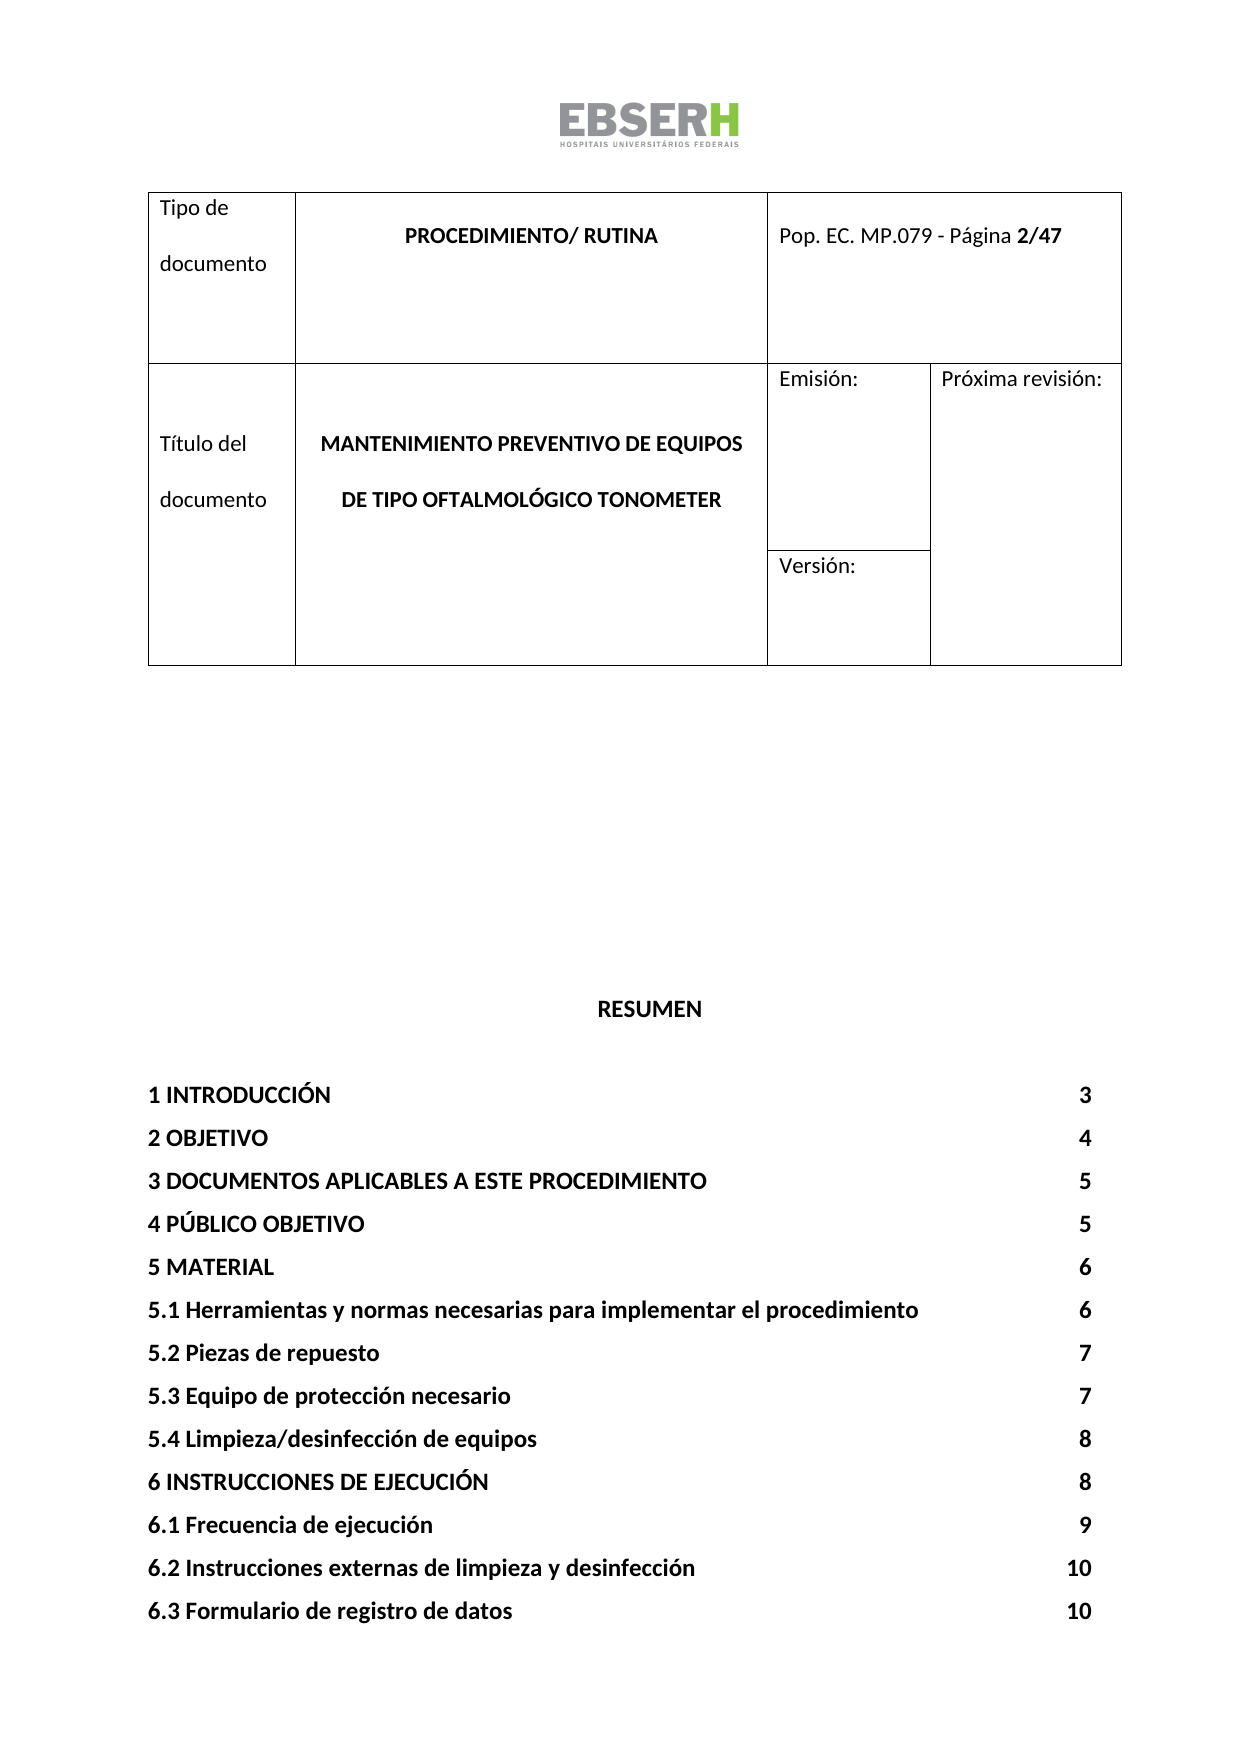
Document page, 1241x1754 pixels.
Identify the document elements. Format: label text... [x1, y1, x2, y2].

text RESUMEN [148, 993, 1152, 1023]
picture [558, 101, 741, 147]
